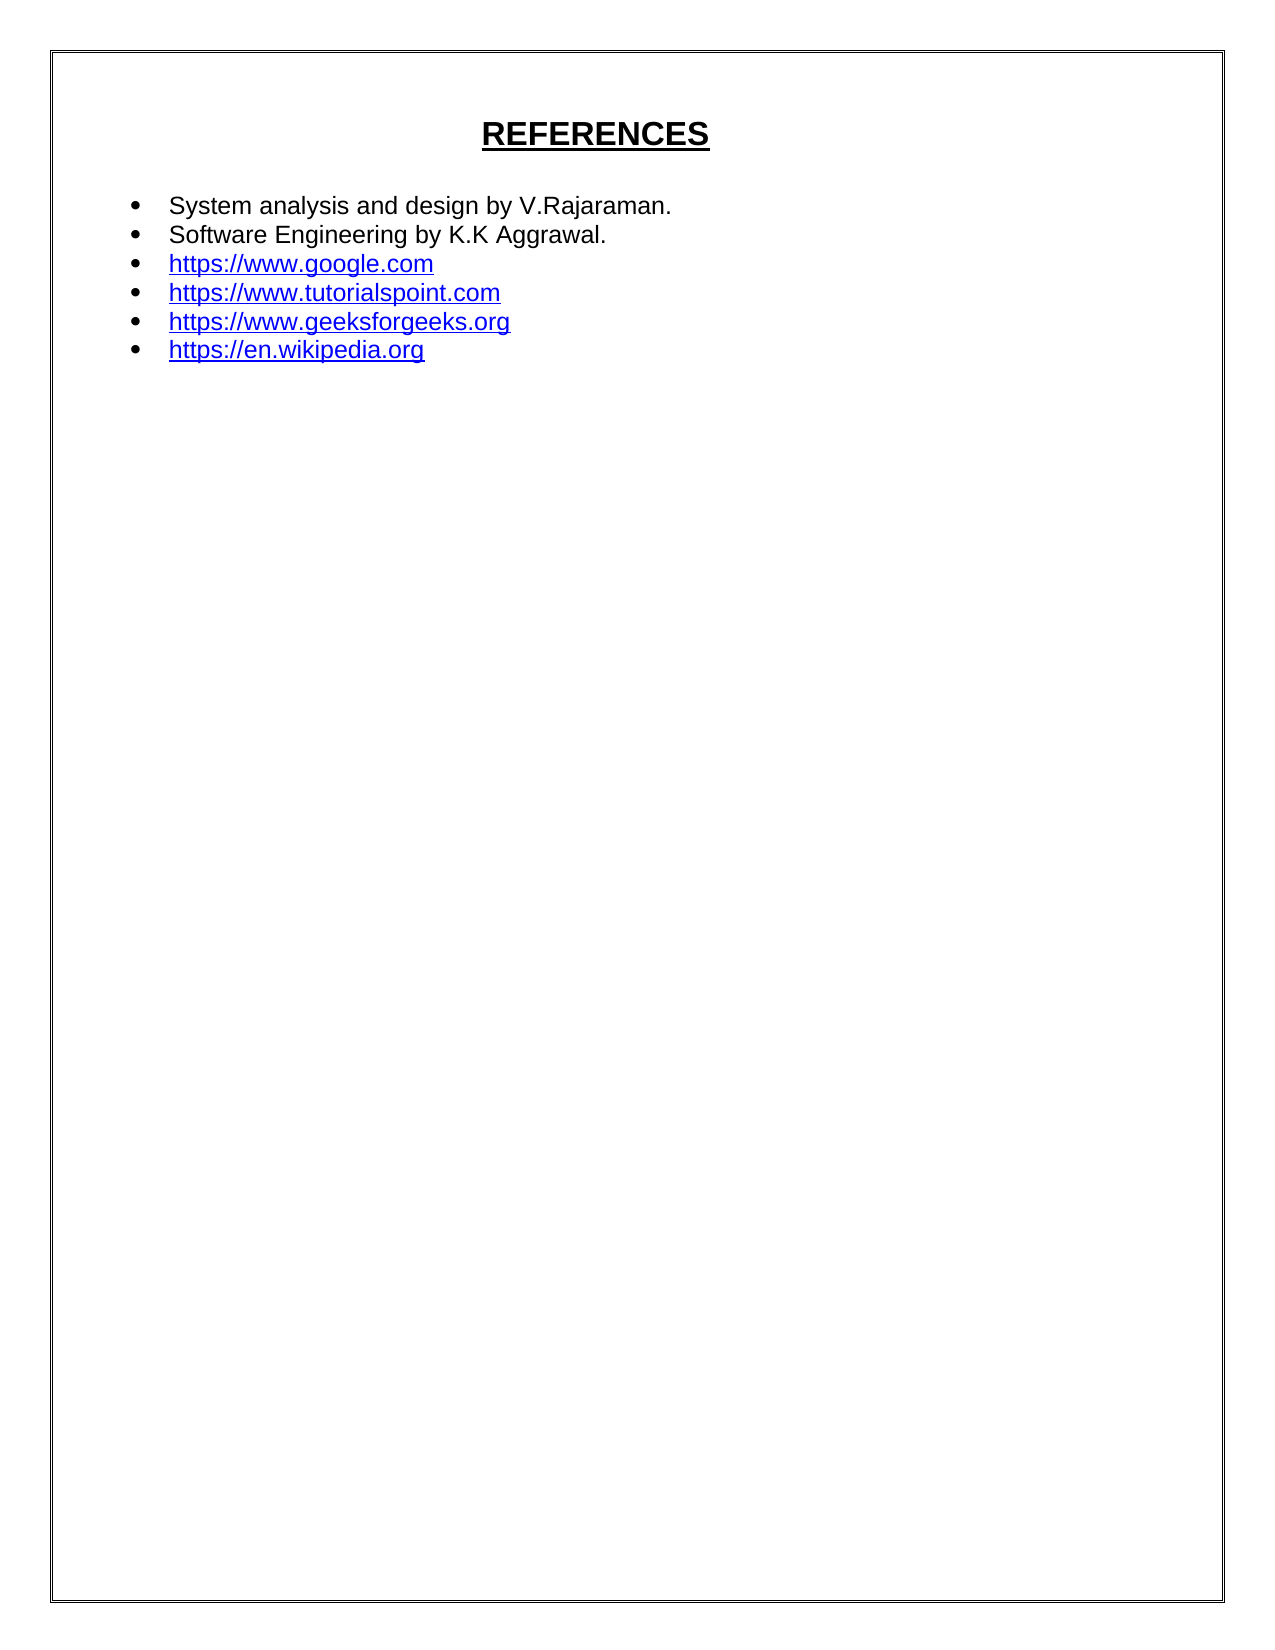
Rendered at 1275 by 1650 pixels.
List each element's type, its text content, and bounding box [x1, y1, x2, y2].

list System analysis and design by V.Rajaraman. [131, 191, 1097, 220]
list https://www.geeksforgeeks.org [131, 307, 1097, 336]
list https://www.tutorialspoint.com [131, 278, 1097, 307]
text REFERENCES [94, 114, 1097, 153]
list Software Engineering by K.K Aggrawal. [131, 220, 1097, 249]
list https://en.wikipedia.org [131, 336, 1097, 364]
list https://www.google.com [131, 249, 1097, 278]
